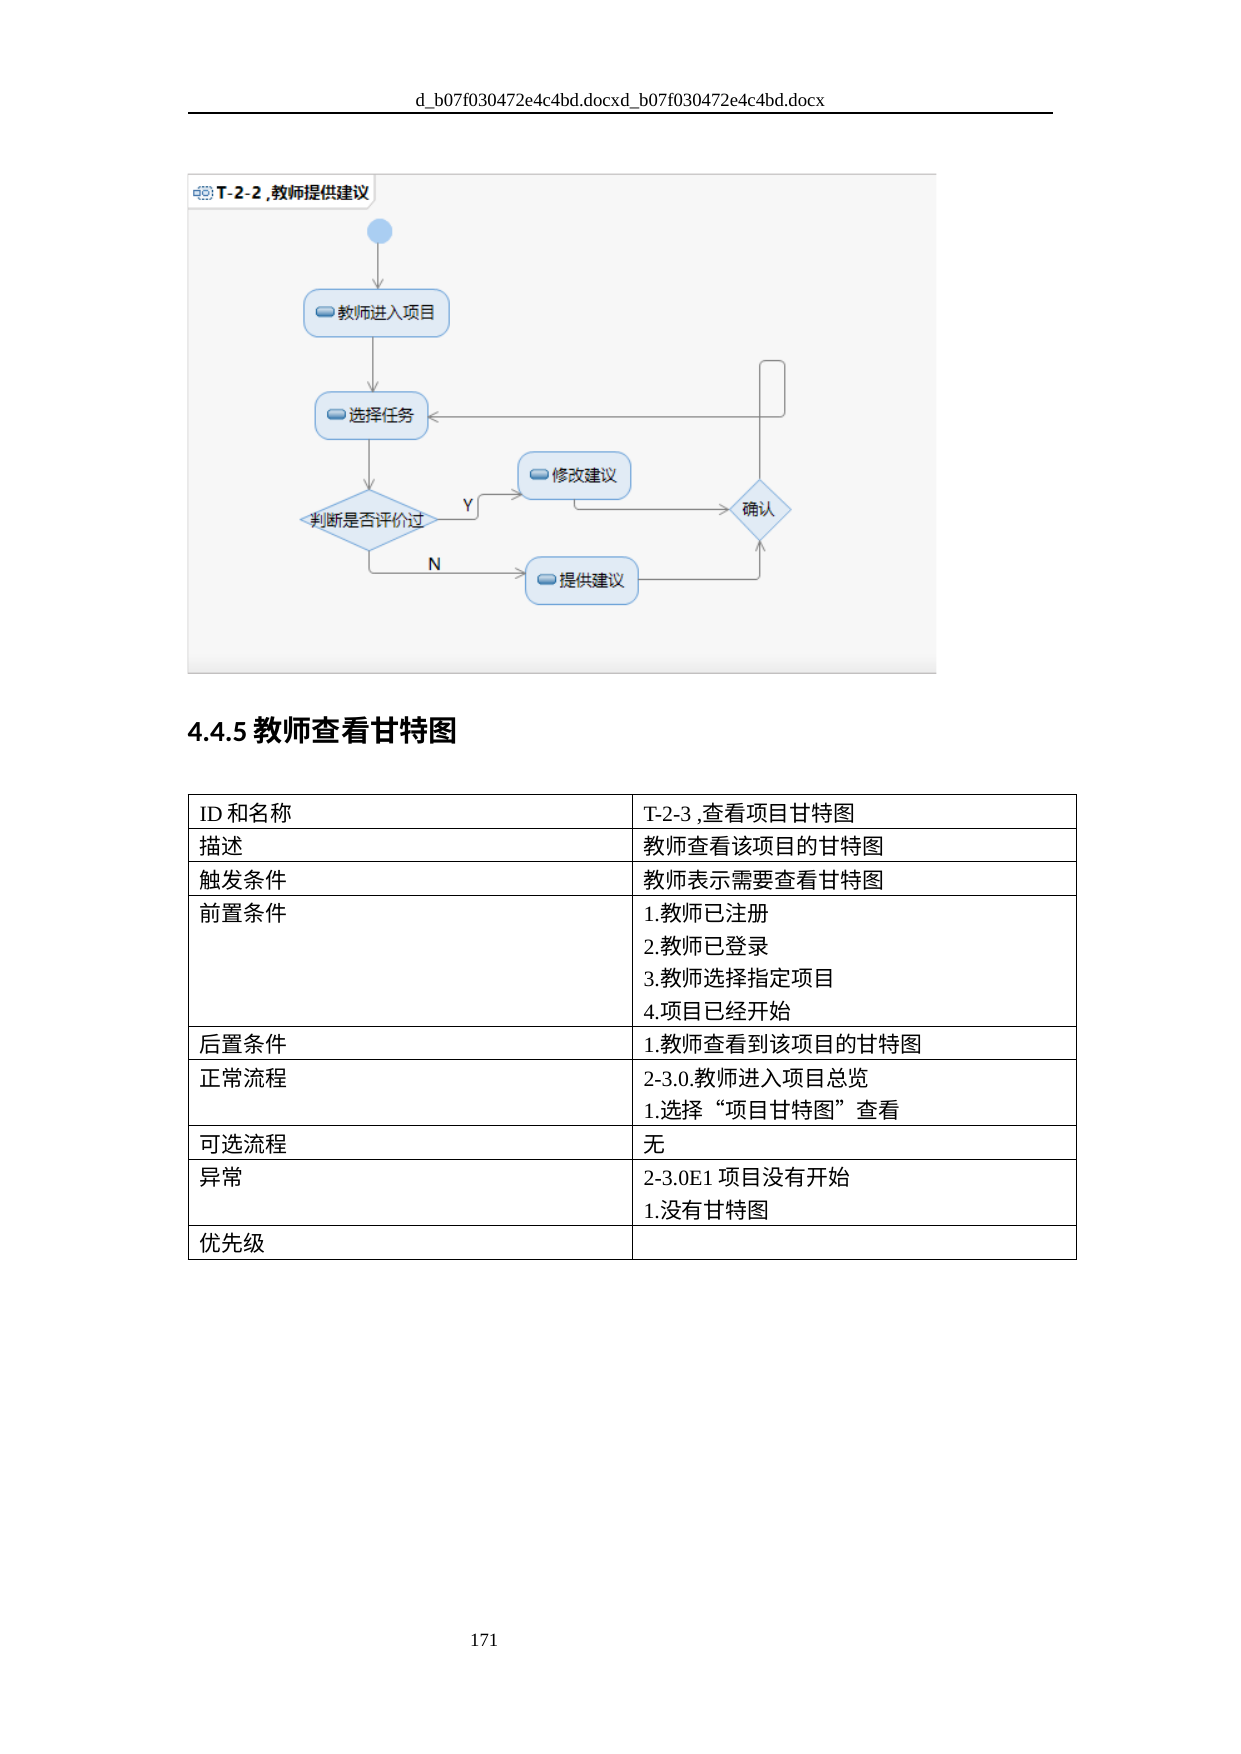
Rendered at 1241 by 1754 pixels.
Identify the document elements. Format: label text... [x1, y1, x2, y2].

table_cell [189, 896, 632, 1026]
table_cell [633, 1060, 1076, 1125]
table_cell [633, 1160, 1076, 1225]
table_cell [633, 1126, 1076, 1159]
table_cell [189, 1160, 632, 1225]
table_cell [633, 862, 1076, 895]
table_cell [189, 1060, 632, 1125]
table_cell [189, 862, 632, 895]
subtitle 4.4.5教师查看甘特图 [187, 697, 1053, 762]
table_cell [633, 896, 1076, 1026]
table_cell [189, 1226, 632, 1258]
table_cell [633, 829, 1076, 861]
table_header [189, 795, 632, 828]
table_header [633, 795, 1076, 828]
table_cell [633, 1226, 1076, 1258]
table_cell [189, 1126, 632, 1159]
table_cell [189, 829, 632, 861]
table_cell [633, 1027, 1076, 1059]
picture [187, 170, 937, 674]
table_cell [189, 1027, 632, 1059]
